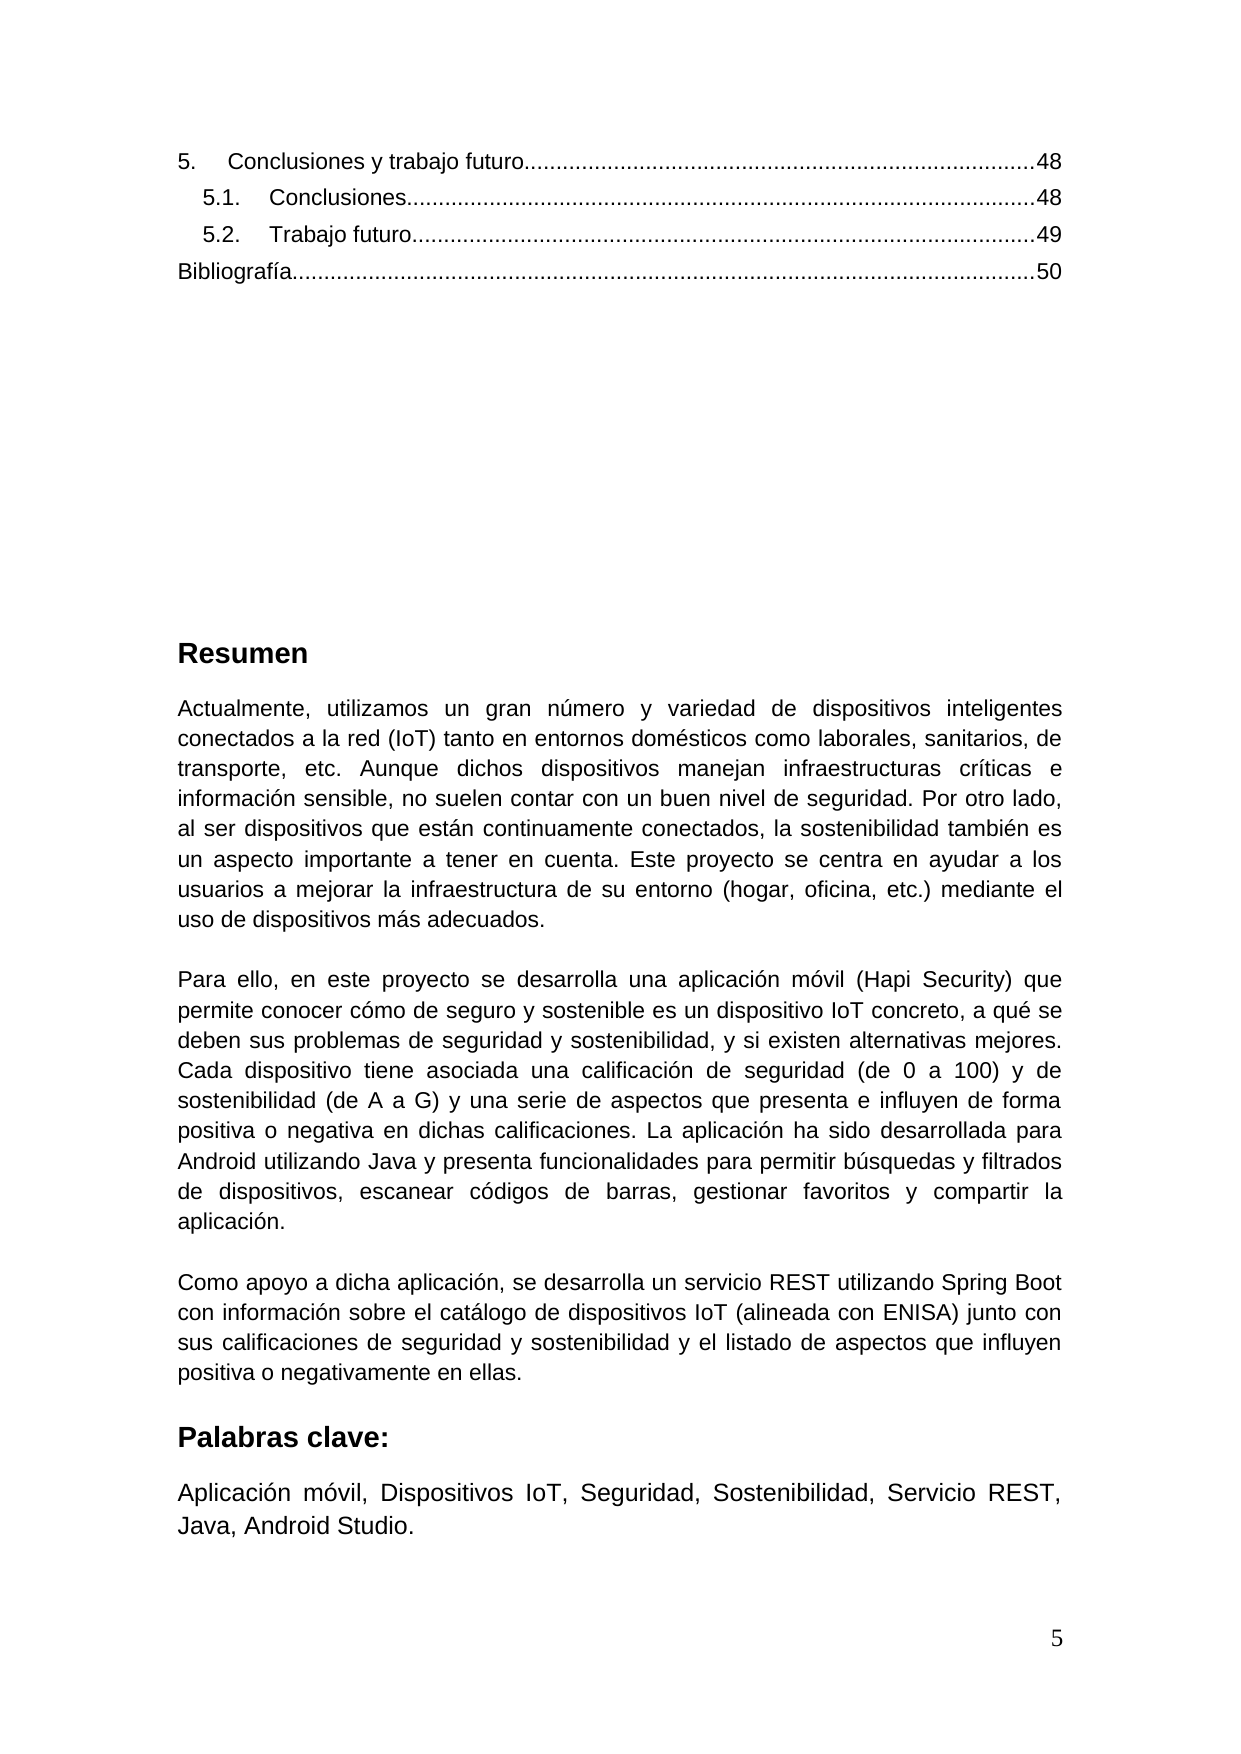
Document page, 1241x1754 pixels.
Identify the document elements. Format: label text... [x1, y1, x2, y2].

subtitle Resumen [177, 636, 1063, 669]
text Aplicación móvil, Dispositivos IoT, Seguridad, Sostenibilidad, Servicio REST, Java, Android Studio. [177, 1478, 1063, 1540]
subtitle Palabras clave: [177, 1419, 1063, 1453]
text Actualmente, utilizamos un gran número y variedad de dispositivos inteligentes conectados a la red (IoT) tanto en entornos domésticos como laborales, sanitarios, de transporte, etc. Aunque dichos dispositivos manejan infraestructuras críticas e información sensible, no suelen contar con un buen nivel de seguridad. Por otro lado, al ser dispositivos que están continuamente conectados, la sostenibilidad también es un aspecto importante a tener en cuenta. Este proyecto se centra en ayudar a los usuarios a mejorar la infraestructura de su entorno (hogar, oficina, etc.) mediante el uso de dispositivos más adecuados. [177, 694, 1063, 932]
text Para ello, en este proyecto se desarrolla una aplicación móvil (Hapi Security) que permite conocer cómo de seguro y sostenible es un dispositivo IoT concreto, a qué se deben sus problemas de seguridad y sostenibilidad, y si existen alternativas mejores. Cada dispositivo tiene asociada una calificación de seguridad (de 0 a 100) y de sostenibilidad (de A a G) y una serie de aspectos que presenta e influyen de forma positiva o negativa en dichas calificaciones. La aplicación ha sido desarrollada para Android utilizando Java y presenta funcionalidades para permitir búsquedas y filtrados de dispositivos, escanear códigos de barras, gestionar favoritos y compartir la aplicación. [177, 966, 1063, 1234]
text Como apoyo a dicha aplicación, se desarrolla un servicio REST utilizando Spring Boot con información sobre el catálogo de dispositivos IoT (alineada con ENISA) junto con sus calificaciones de seguridad y sostenibilidad y el listado de aspectos que influyen positiva o negativamente en ellas. [177, 1268, 1063, 1386]
